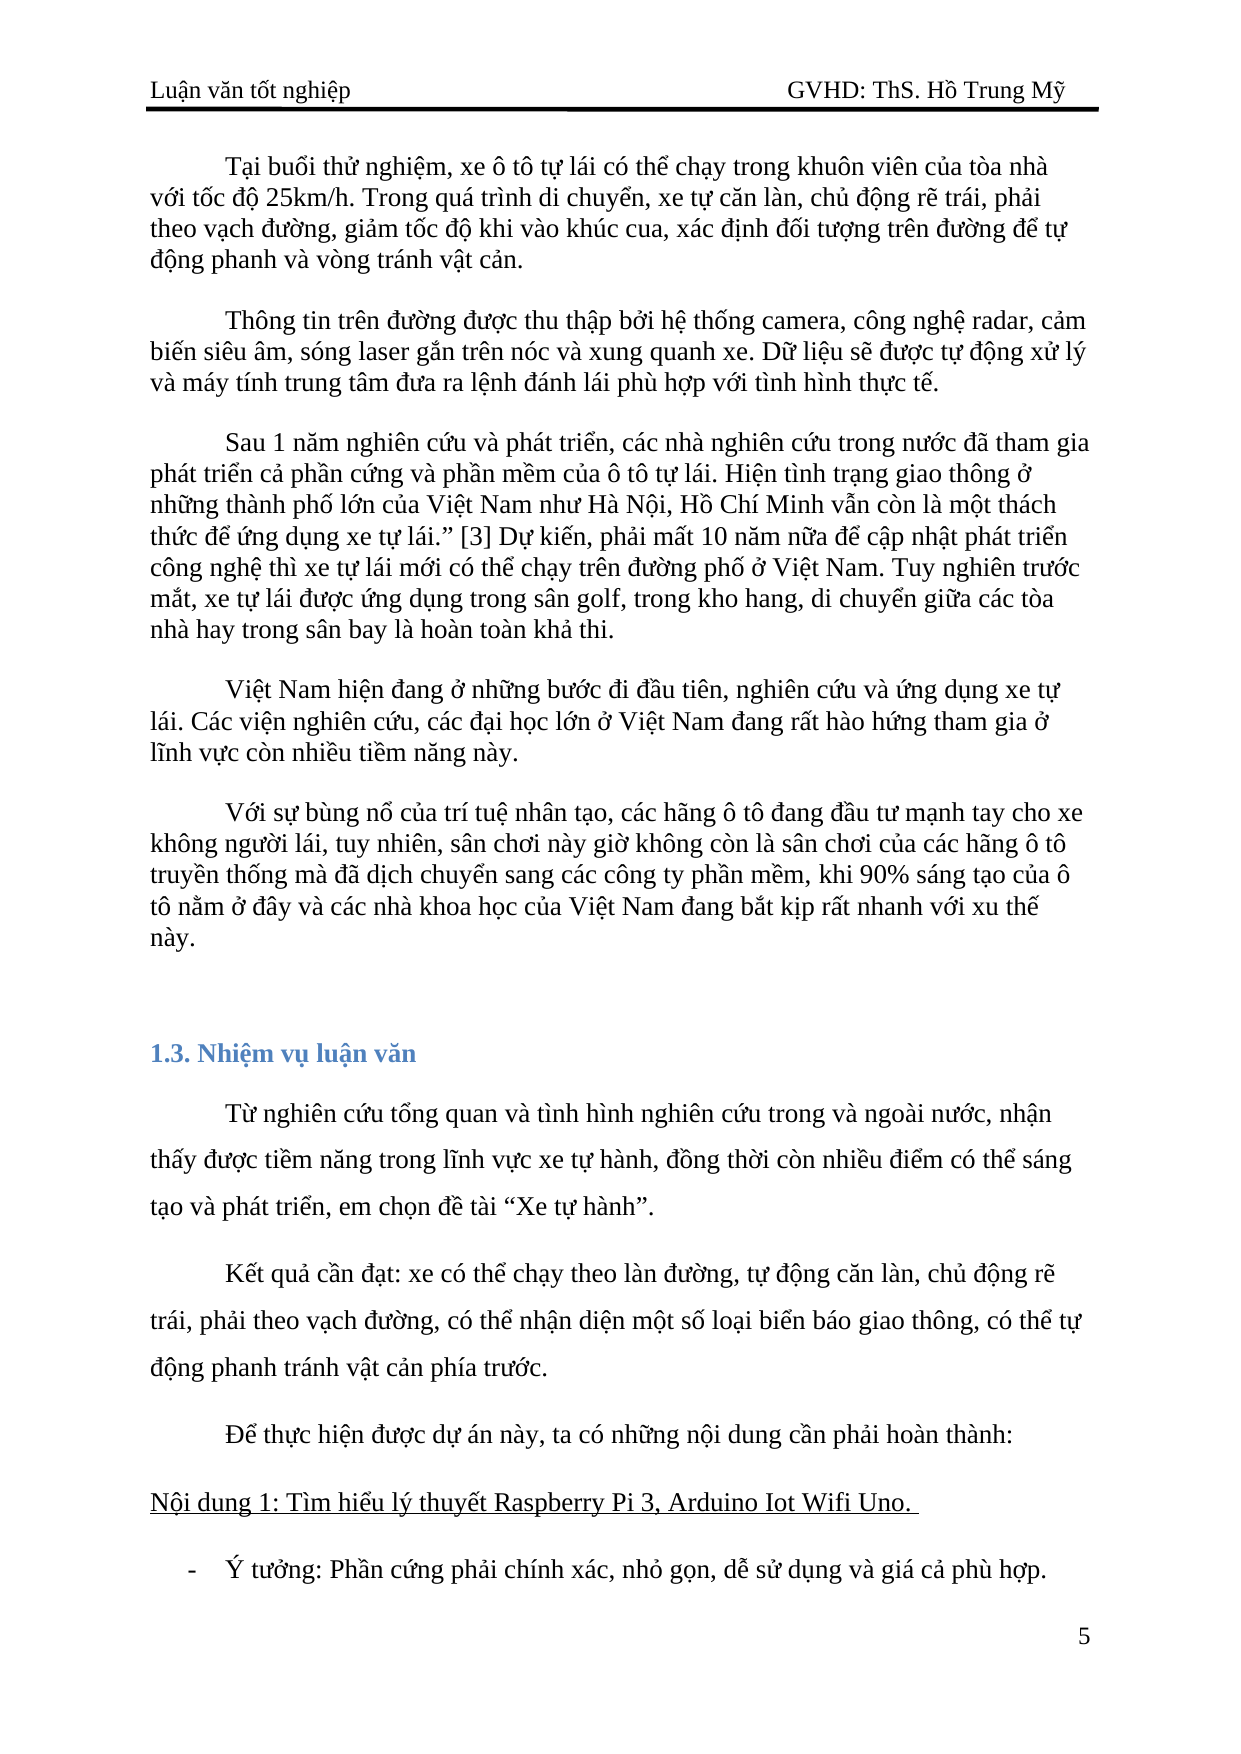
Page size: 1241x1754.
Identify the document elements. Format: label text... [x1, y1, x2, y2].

text Để thực hiện được dự án này, ta có những nội dung cần phải hoàn thành: [150, 1418, 1090, 1449]
text Thông tin trên đường được thu thập bởi hệ thống camera, công nghệ radar, cảm biến siêu âm, sóng laser gắn trên nóc và xung quanh xe. Dữ liệu sẽ được tự động xử lý và máy tính trung tâm đưa ra lệnh đánh lái phù hợp với tình hình thực tế. [150, 304, 1090, 397]
text Kết quả cần đạt: xe có thể chạy theo làn đường, tự động căn làn, chủ động rẽ trái, phải theo vạch đường, có thể nhận diện một số loại biển báo giao thông, có thể tự động phanh tránh vật cản phía trước. [150, 1258, 1090, 1382]
text Với sự bùng nổ của trí tuệ nhân tạo, các hãng ô tô đang đầu tư mạnh tay cho xe không người lái, tuy nhiên, sân chơi này giờ không còn là sân chơi của các hãng ô tô truyền thống mà đã dịch chuyển sang các công ty phần mềm, khi 90% sáng tạo của ô tô nằm ở đây và các nhà khoa học của Việt Nam đang bắt kịp rất nhanh với xu thế này. [150, 796, 1090, 952]
subtitle 1.3. Nhiệm vụ luận văn [150, 1038, 1090, 1069]
text Nội dung 1: Tìm hiểu lý thuyết Raspberry Pi 3, Arduino Iot Wifi Uno. [150, 1486, 1090, 1517]
text Từ nghiên cứu tổng quan và tình hình nghiên cứu trong và ngoài nước, nhận thấy được tiềm năng trong lĩnh vực xe tự hành, đồng thời còn nhiều điểm có thể sáng tạo và phát triển, em chọn đề tài “Xe tự hành”. [150, 1097, 1090, 1221]
text Việt Nam hiện đang ở những bước đi đầu tiên, nghiên cứu và ứng dụng xe tự lái. Các viện nghiên cứu, các đại học lớn ở Việt Nam đang rất hào hứng tham gia ở lĩnh vực còn nhiều tiềm năng này. [150, 673, 1090, 767]
text Tại buổi thử nghiệm, xe ô tô tự lái có thể chạy trong khuôn viên của tòa nhà với tốc độ 25km/h. Trong quá trình di chuyển, xe tự căn làn, chủ động rẽ trái, phải theo vạch đường, giảm tốc độ khi vào khúc cua, xác định đối tượng trên đường để tự động phanh và vòng tránh vật cản. [150, 150, 1090, 274]
list Ý tưởng: Phần cứng phải chính xác, nhỏ gọn, dễ sử dụng và giá cả phù hợp. [187, 1553, 1090, 1584]
text Sau 1 năm nghiên cứu và phát triển, các nhà nghiên cứu trong nước đã tham gia phát triển cả phần cứng và phần mềm của ô tô tự lái. Hiện tình trạng giao thông ở những thành phố lớn của Việt Nam như Hà Nội, Hồ Chí Minh vẫn còn là một thách thức để ứng dụng xe tự lái.” [3] Dự kiến, phải mất 10 năm nữa để cập nhật phát triển công nghệ thì xe tự lái mới có thể chạy trên đường phố ở Việt Nam. Tuy nghiên trước mắt, xe tự lái được ứng dụng trong sân golf, trong kho hang, di chuyển giữa các tòa nhà hay trong sân bay là hoàn toàn khả thi. [150, 426, 1090, 644]
